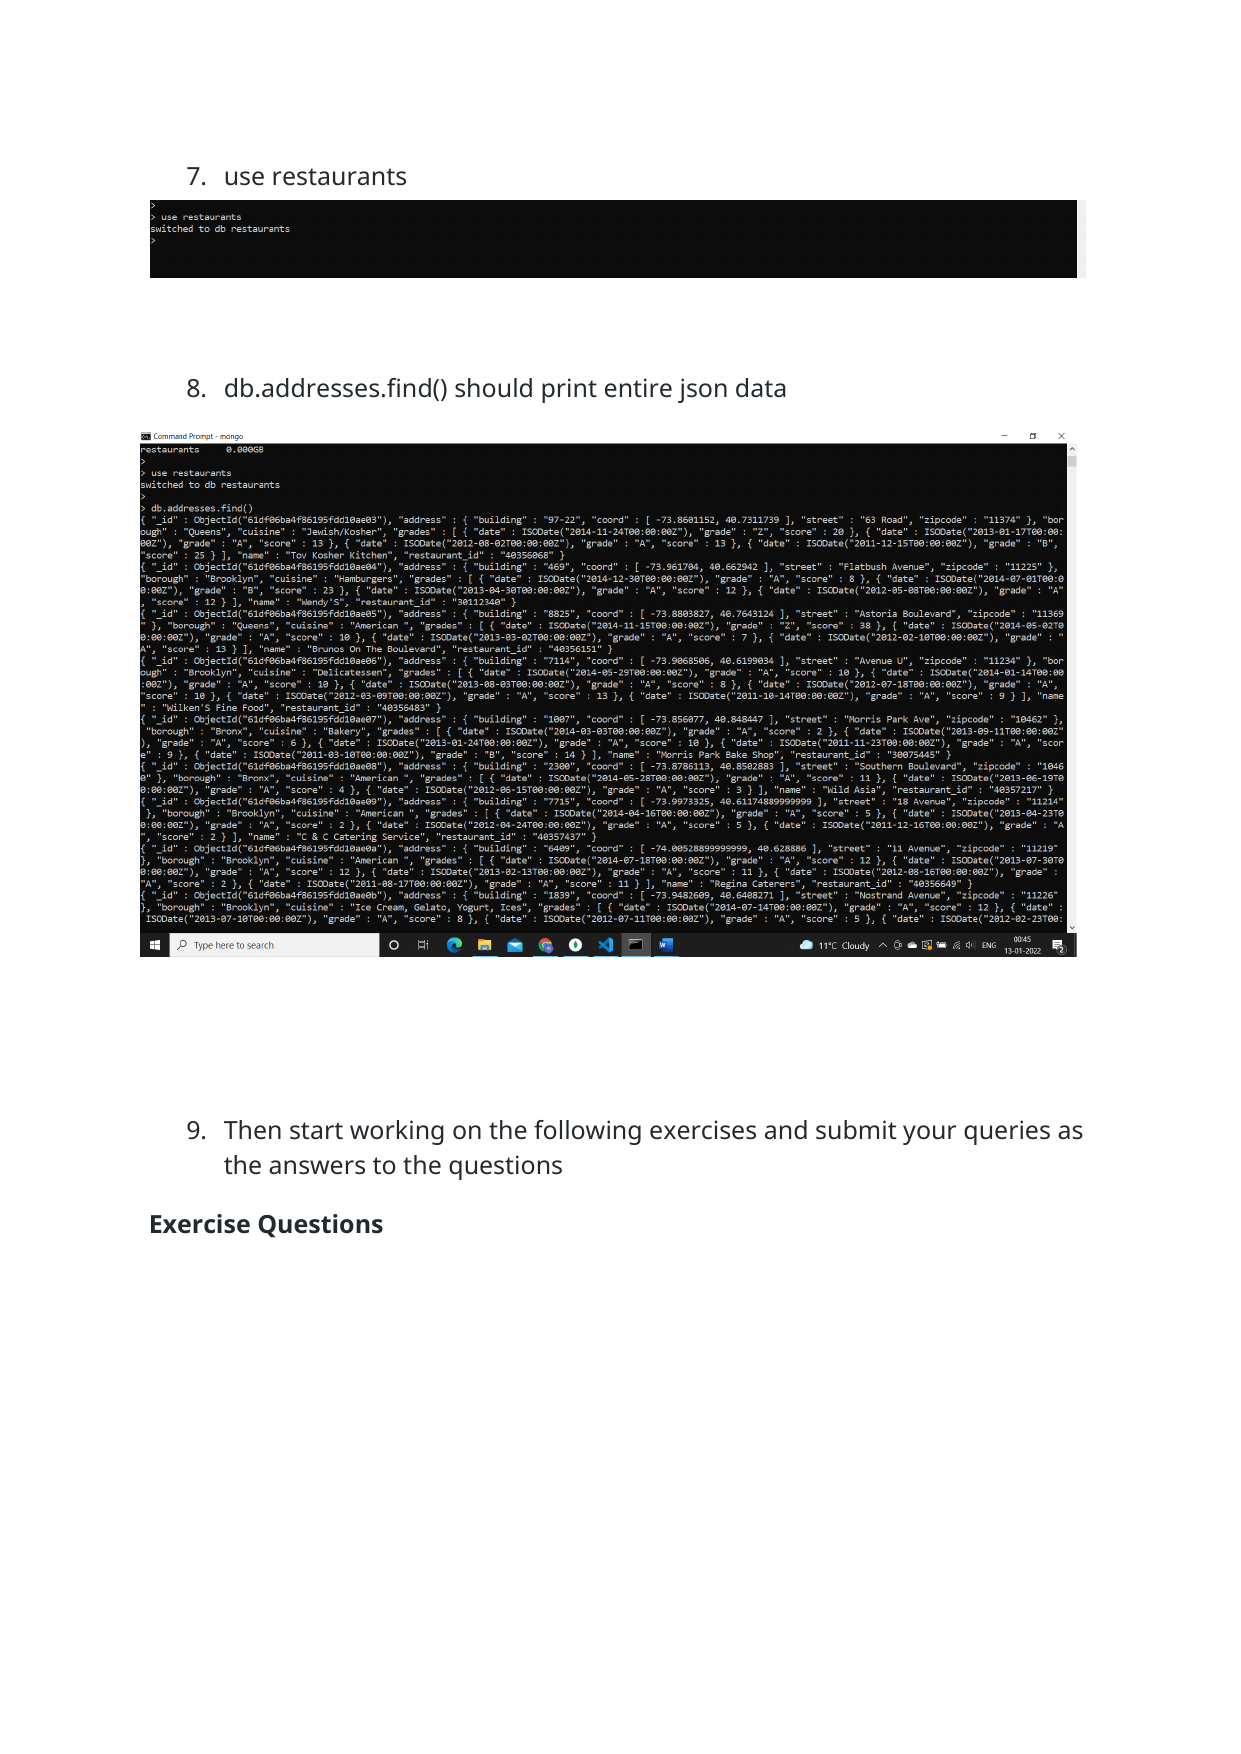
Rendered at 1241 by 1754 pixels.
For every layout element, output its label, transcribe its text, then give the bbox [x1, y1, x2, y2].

list use restaurants [186, 159, 1087, 193]
list Then start working on the following exercises and submit your queries as the answers to the questions [186, 1112, 1087, 1181]
picture [150, 200, 1087, 278]
text Exercise Questions [148, 1206, 1087, 1240]
picture [140, 429, 1077, 957]
list db.addresses.find() should print entire json data [186, 370, 1087, 404]
